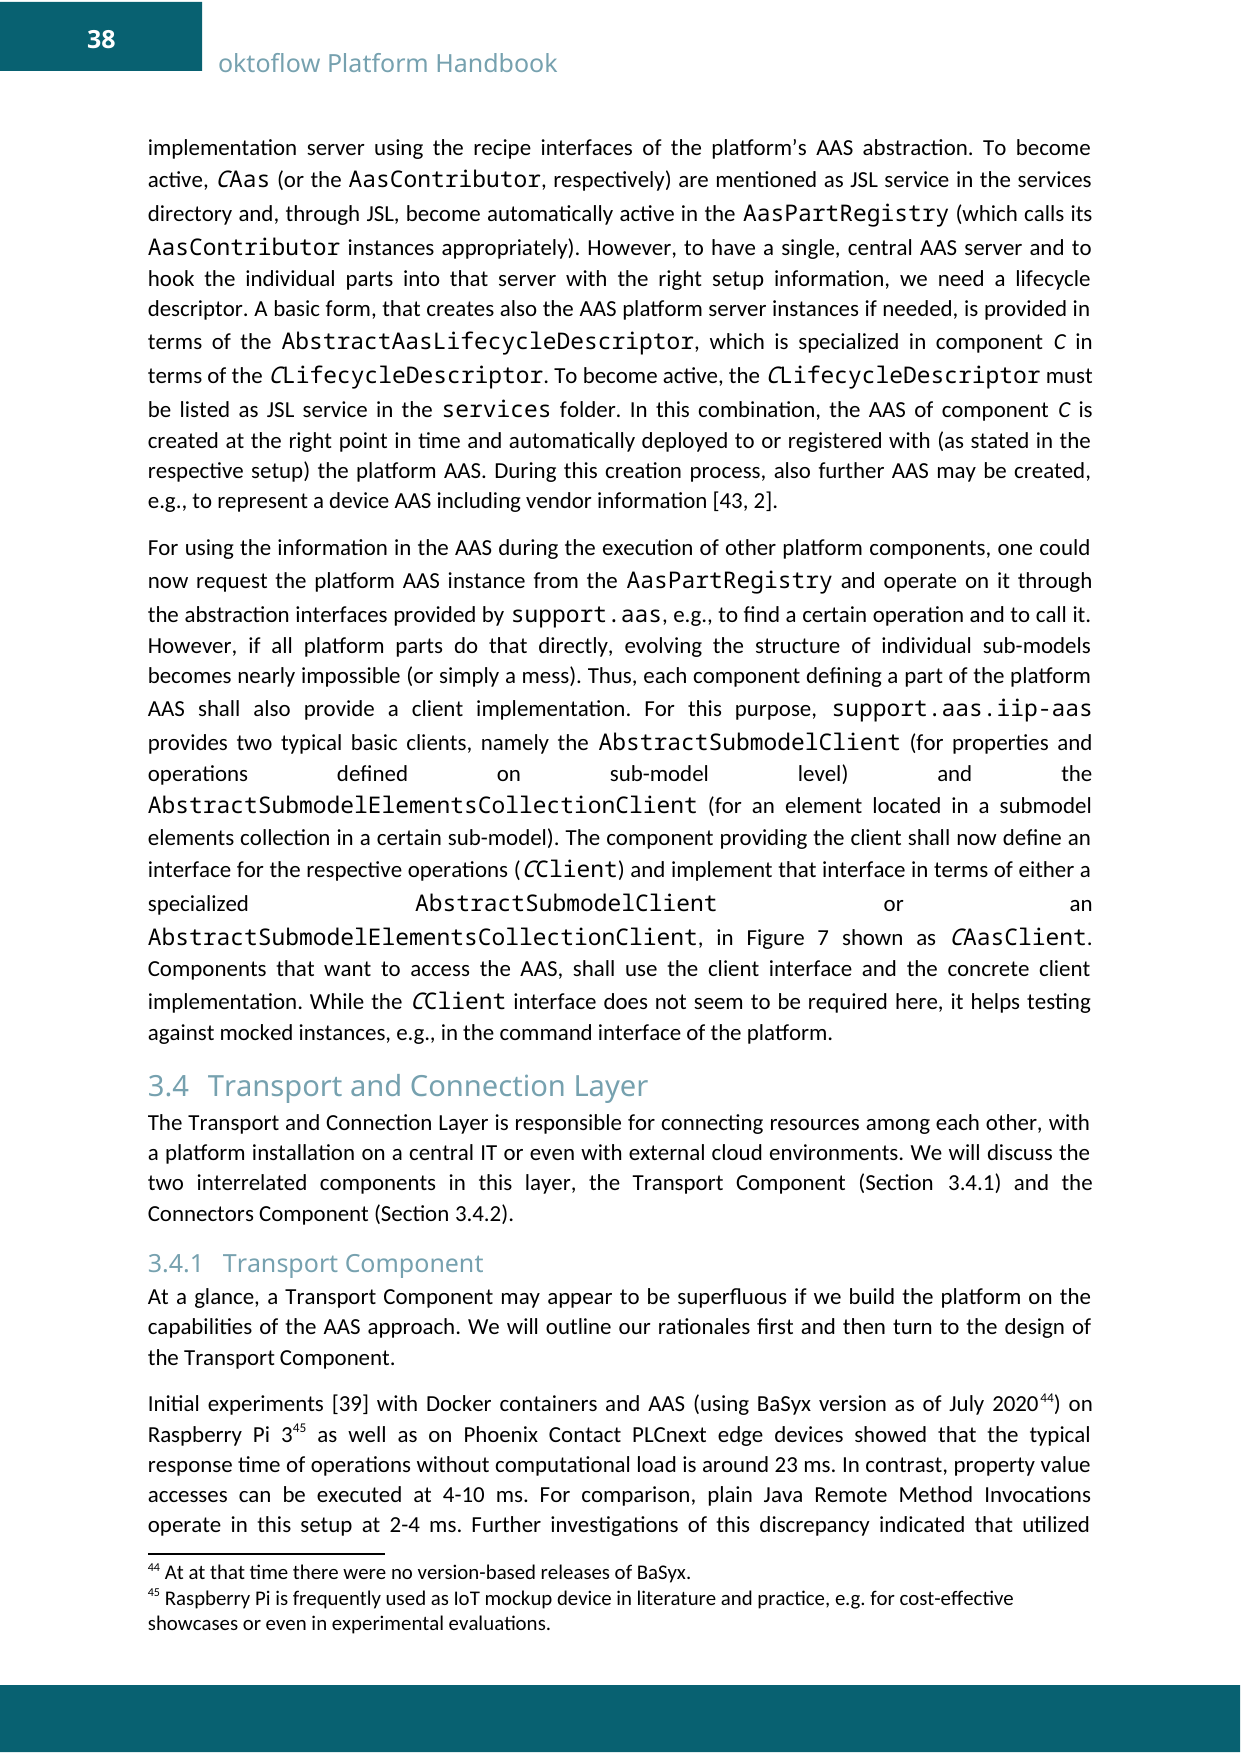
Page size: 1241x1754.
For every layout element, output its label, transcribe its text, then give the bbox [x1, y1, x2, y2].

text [148, 1389, 1093, 1538]
text At a glance, a Transport Component may appear to be superfluous if we build the platform on the capabilities of the AAS approach. We will outline our rationales first and then turn to the design of the Transport Component. [148, 1282, 1093, 1371]
text The Transport and Connection Layer is responsible for connecting resources among each other, with a platform installation on a central IT or even with external cloud environments. We will discuss the two interrelated components in this layer, the Transport Component (Section 3.4.1) and the Connectors Component (Section 3.4.2). [148, 1108, 1093, 1227]
subtitle Transport Component [148, 1246, 1093, 1279]
text For using the information in the AAS during the execution of other platform components, one could now request the platform AAS instance from the AasPartRegistry and operate on it through the abstraction interfaces provided by support.aas, e.g., to find a certain operation and to call it. However, if all platform parts do that directly, evolving the structure of individual sub-models becomes nearly impossible (or simply a mess). Thus, each component defining a part of the platform AAS shall also provide a client implementation. For this purpose, support.aas.iip-aas provides two typical basic clients, namely the AbstractSubmodelClient (for properties and operations defined on sub-model level) and the AbstractSubmodelElementsCollectionClient (for an element located in a submodel elements collection in a certain sub-model). The component providing the client shall now define an interface for the respective operations (CClient) and implement that interface in terms of either a specialized AbstractSubmodelClient or an AbstractSubmodelElementsCollectionClient, in shown as CAasClient. Components that want to access the AAS, shall use the client interface and the concrete client implementation. While the CClient interface does not seem to be required here, it helps testing against mocked instances, e.g., in the command interface of the platform. [148, 533, 1093, 1046]
subtitle Transport and Connection Layer [148, 1065, 1093, 1105]
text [148, 133, 1093, 514]
